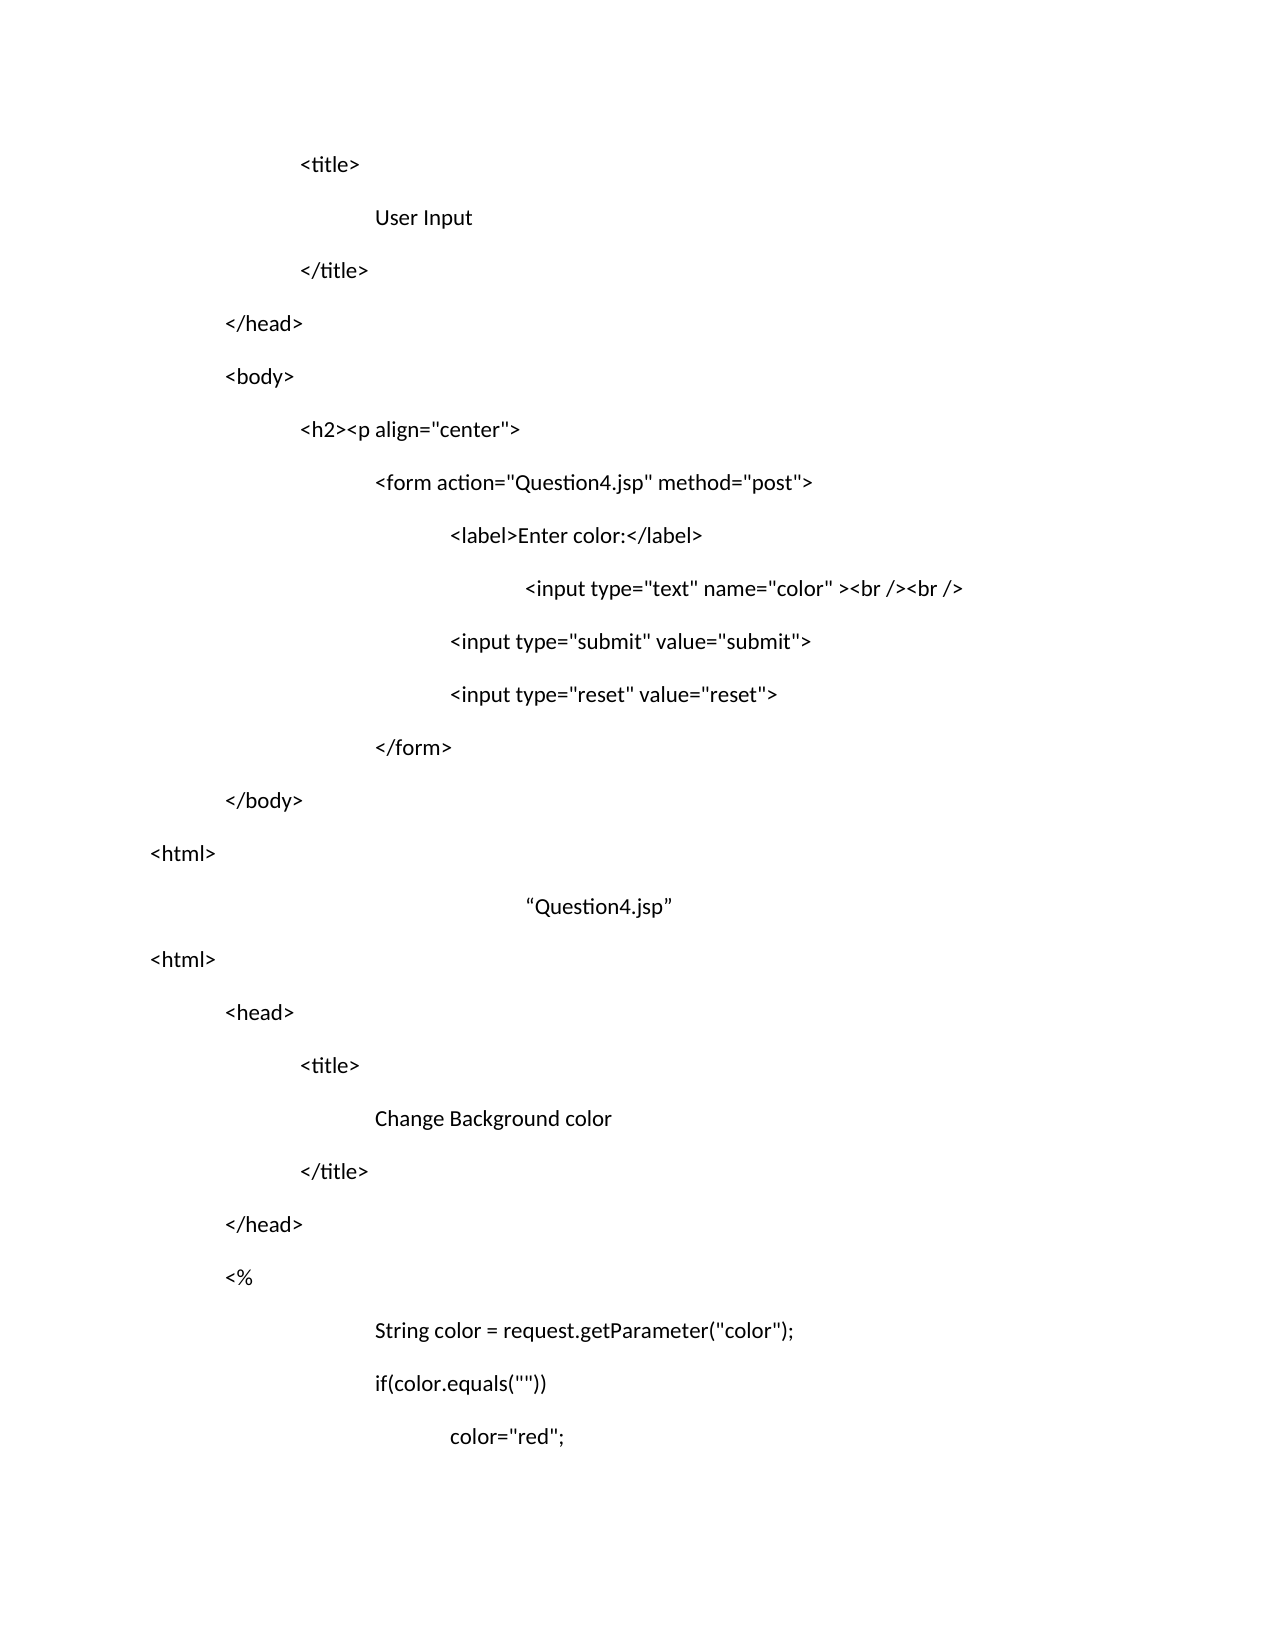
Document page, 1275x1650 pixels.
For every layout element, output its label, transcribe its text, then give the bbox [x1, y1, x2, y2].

text <input type="text" name="color" ><br /><br /> [150, 574, 1125, 602]
text <title> [150, 1051, 1125, 1079]
text String color = request.getParameter("color"); [150, 1316, 1125, 1344]
text <head> [150, 998, 1125, 1026]
text </body> [150, 786, 1125, 814]
text </head> [150, 309, 1125, 337]
text <html> [150, 945, 1125, 973]
text </form> [150, 733, 1125, 761]
text User Input [150, 203, 1125, 231]
text “Question4.jsp” [150, 892, 1125, 920]
text <input type="submit" value="submit"> [150, 627, 1125, 655]
text <body> [150, 362, 1125, 390]
text </title> [150, 256, 1125, 284]
text <% [150, 1263, 1125, 1291]
text Change Background color [150, 1104, 1125, 1132]
text color="red"; [150, 1422, 1125, 1451]
text <form action="Question4.jsp" method="post"> [150, 468, 1125, 496]
text <input type="reset" value="reset"> [150, 680, 1125, 708]
text <label>Enter color:</label> [150, 521, 1125, 549]
text if(color.equals("")) [150, 1369, 1125, 1397]
text <title> [150, 150, 1125, 178]
text </title> [150, 1157, 1125, 1185]
text </head> [150, 1210, 1125, 1238]
text <h2><p align="center"> [150, 415, 1125, 443]
text <html> [150, 839, 1125, 867]
